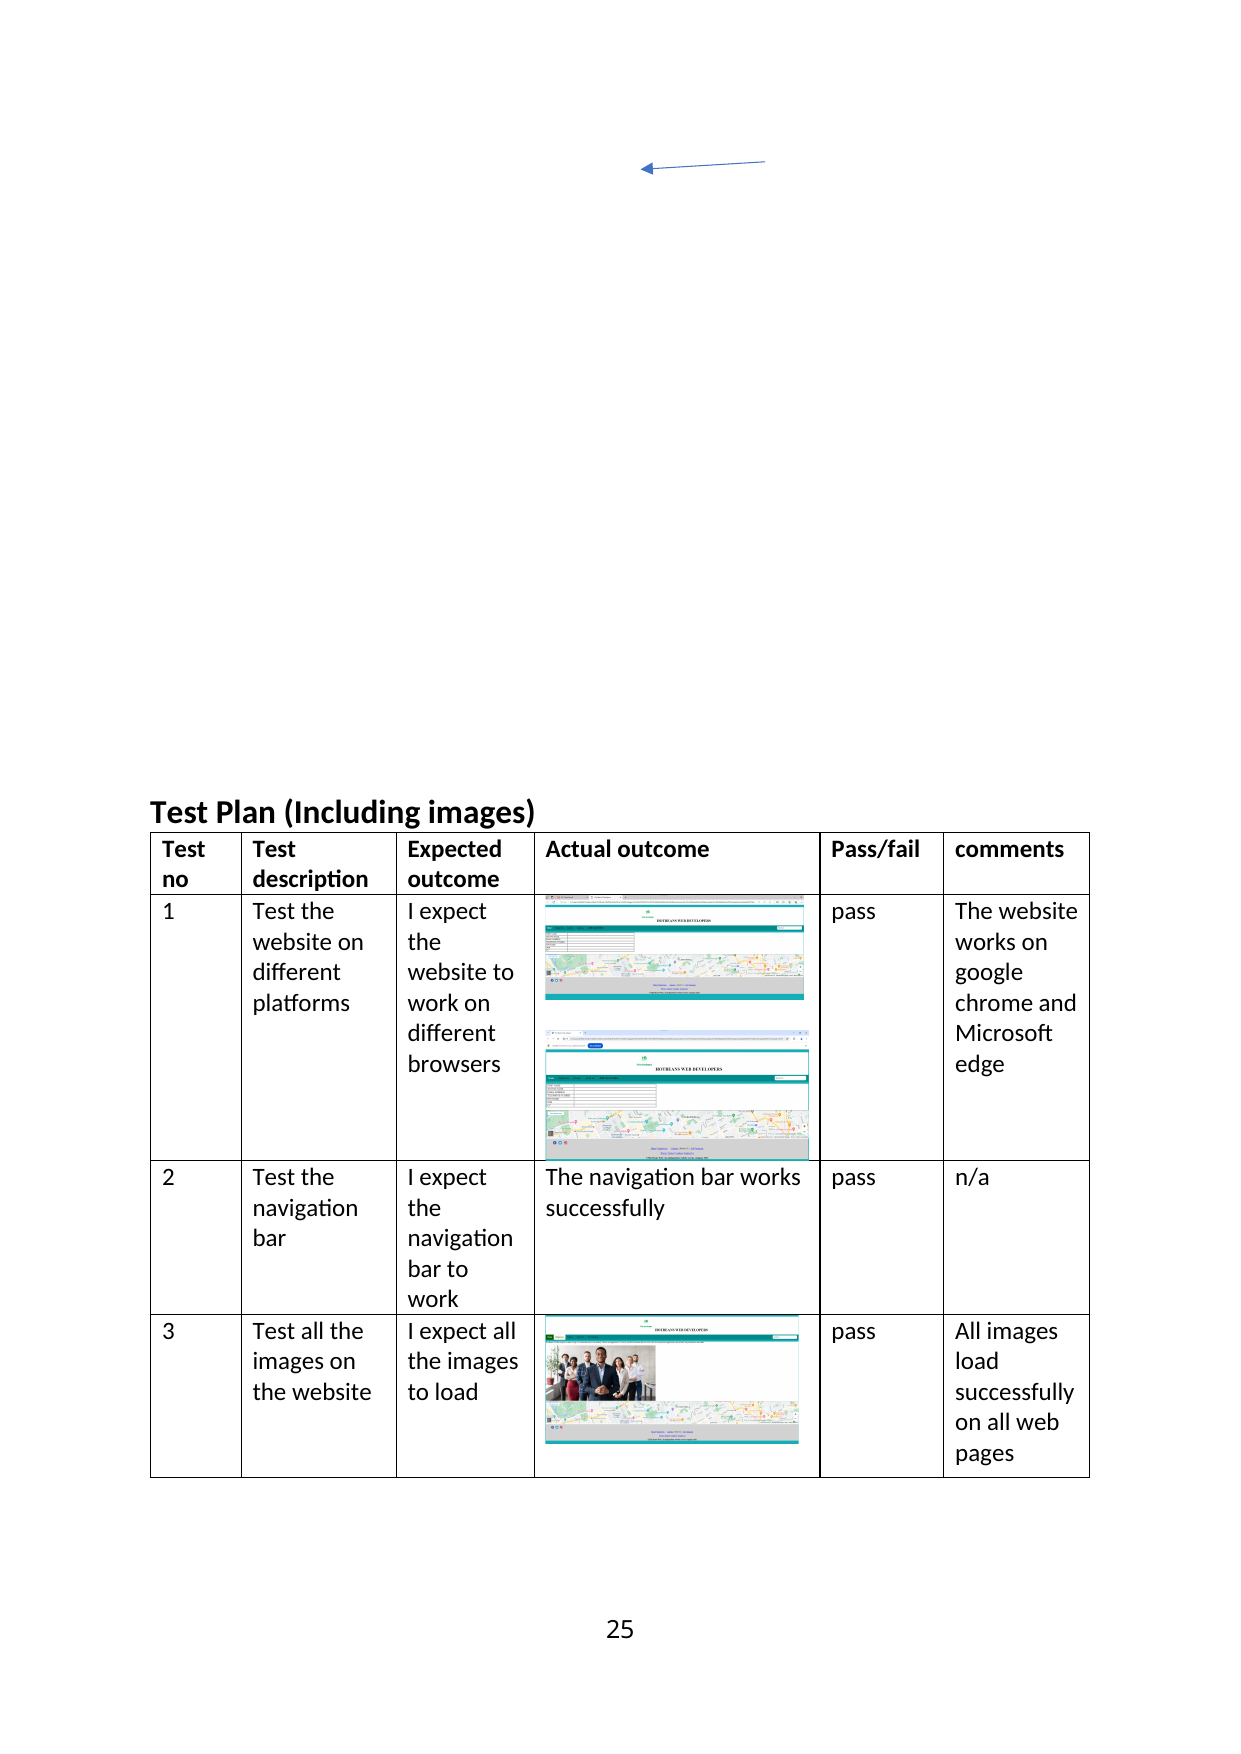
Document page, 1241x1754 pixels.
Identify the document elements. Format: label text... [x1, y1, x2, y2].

table_cell 1 [151, 895, 241, 1160]
table_header Test no [151, 833, 241, 894]
table_cell n/a [944, 1161, 1089, 1314]
table_cell pass [821, 1315, 943, 1477]
table_cell Test the website on different platforms [242, 895, 396, 1160]
table_header Pass/fail [821, 833, 943, 894]
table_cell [397, 1315, 534, 1477]
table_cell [944, 1315, 1089, 1477]
table_cell The navigation bar works successfully [535, 1161, 819, 1314]
picture [545, 1315, 799, 1444]
table_cell 2 [151, 1161, 241, 1314]
table_header Actual outcome [535, 833, 819, 894]
table_cell The website works on google chrome and Microsoft edge [944, 895, 1089, 1160]
table_cell pass [821, 1161, 943, 1314]
table_header Test description [242, 833, 396, 894]
table_cell [535, 895, 819, 1160]
table_cell pass [821, 895, 943, 1160]
table_cell I expect the navigation bar to work [397, 1161, 534, 1314]
table_cell [535, 1315, 819, 1477]
table_header comments [944, 833, 1089, 894]
picture [545, 1030, 809, 1161]
picture [545, 895, 804, 1000]
text Test Plan (Including images) [150, 791, 1090, 832]
table_cell I expect the website to work on different browsers [397, 895, 534, 1160]
table_cell 3 [151, 1315, 241, 1477]
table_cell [242, 1315, 396, 1477]
table_cell Test the navigation bar [242, 1161, 396, 1314]
table_header Expected outcome [397, 833, 534, 894]
